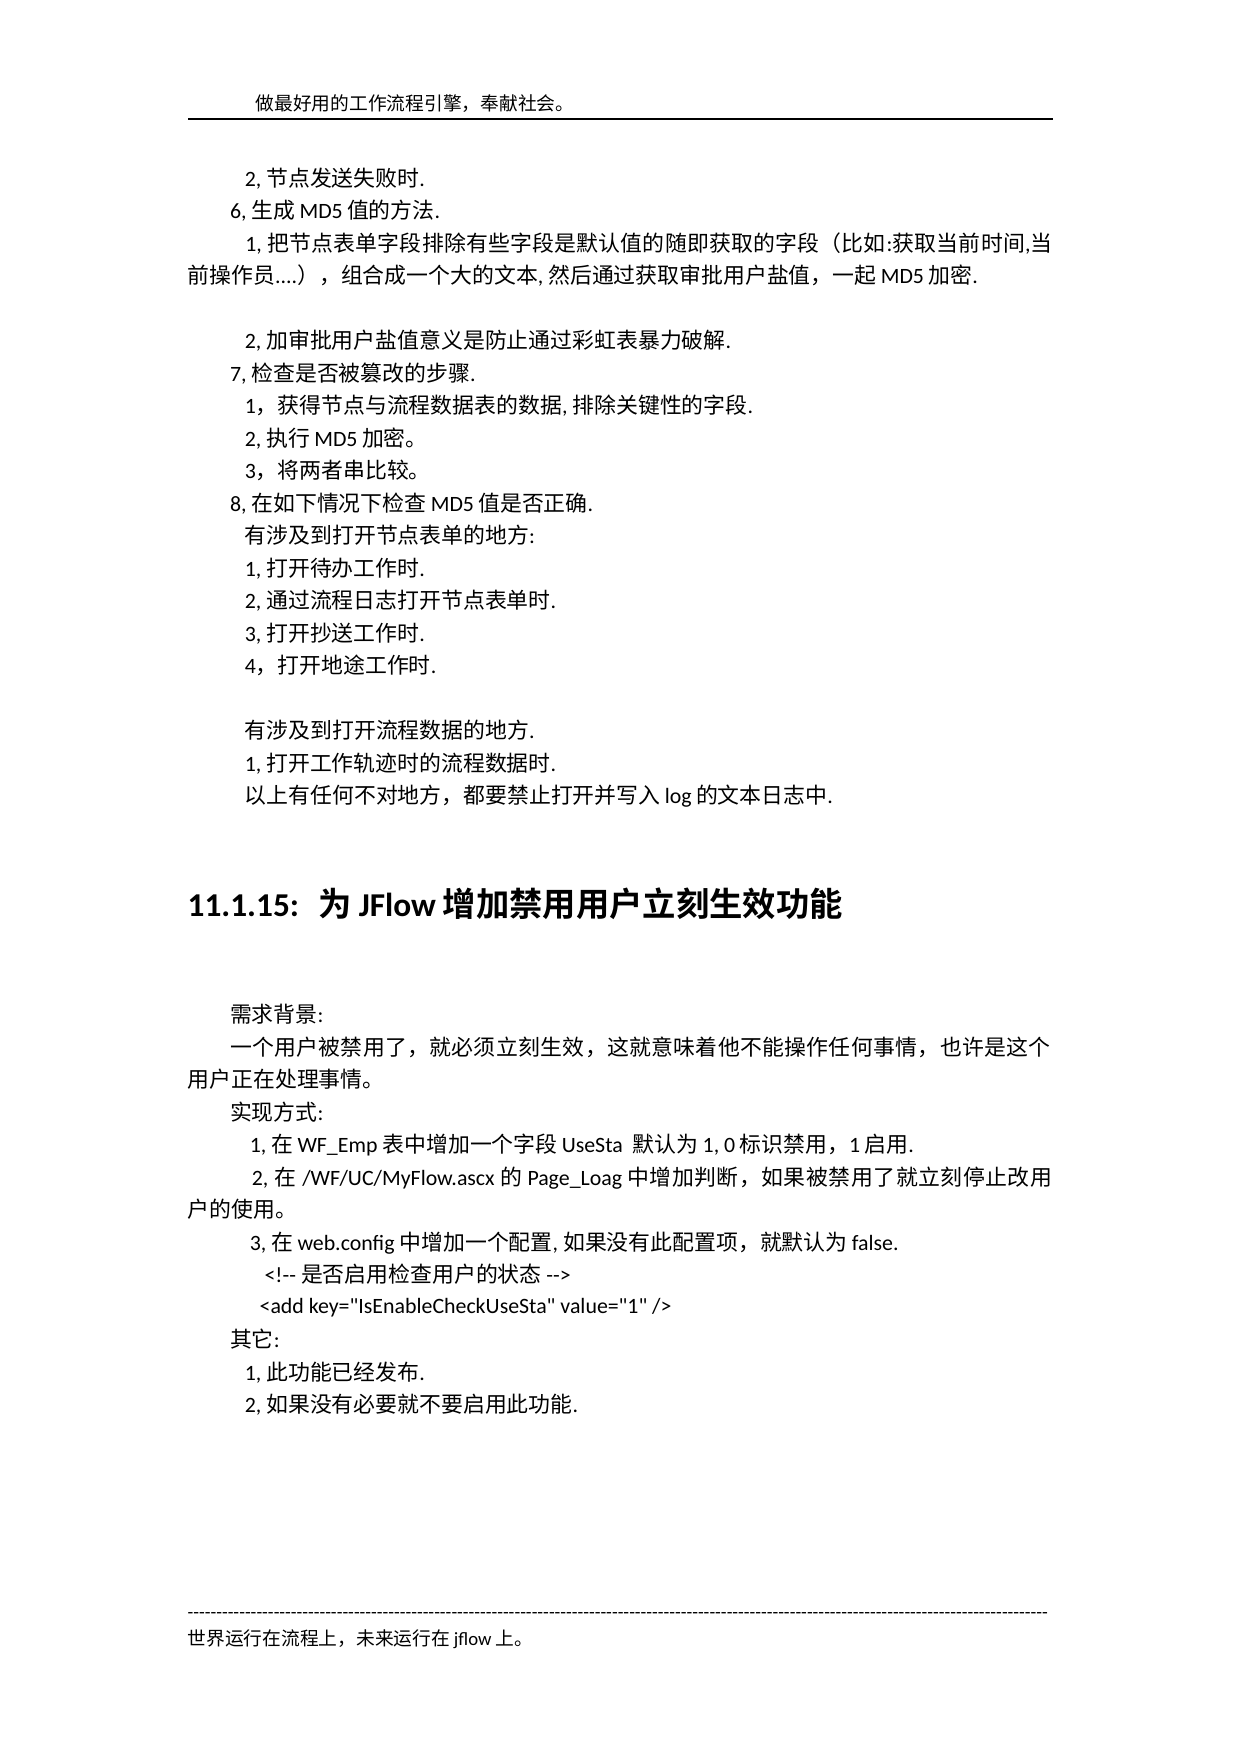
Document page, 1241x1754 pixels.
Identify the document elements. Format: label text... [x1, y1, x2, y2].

text 1, 打开工作轨迹时的流程数据时. [187, 745, 1053, 778]
text 3，将两者串比较。 [187, 453, 1053, 485]
text 3, 在web.config 中增加一个配置, 如果没有此配置项，就默认为false. [187, 1224, 1053, 1257]
text 4，打开地途工作时. [187, 648, 1053, 680]
text 一个用户被禁用了，就必须立刻生效，这就意味着他不能操作任何事情，也许是这个用户正在处理事情。 [187, 1029, 1053, 1094]
text 2, 加审批用户盐值意义是防止通过彩虹表暴力破解. [187, 323, 1053, 355]
text 其它: [187, 1322, 1053, 1354]
text 2, 如果没有必要就不要启用此功能. [187, 1387, 1053, 1419]
text 2, 执行MD5加密。 [187, 420, 1053, 453]
text 1, 在WF_Emp 表中增加一个字段UseSta 默认为1, 0标识禁用，1启用. [187, 1127, 1053, 1159]
text <add key="IsEnableCheckUseSta" value="1" /> [187, 1289, 1053, 1322]
text 1, 此功能已经发布. [187, 1354, 1053, 1387]
text 以上有任何不对地方，都要禁止打开并写入log的文本日志中. [187, 778, 1053, 810]
text 需求背景: [187, 997, 1053, 1029]
text 2, 在 /WF/UC/MyFlow.ascx 的Page_Loag中增加判断，如果被禁用了就立刻停止改用户的使用。 [187, 1159, 1053, 1224]
subtitle 为JFlow增加禁用用户立刻生效功能 [187, 870, 1053, 935]
text 6, 生成MD5值的方法. [187, 193, 1053, 225]
text 2, 通过流程日志打开节点表单时. [187, 583, 1053, 615]
text 有涉及到打开流程数据的地方. [187, 713, 1053, 745]
text 1，获得节点与流程数据表的数据, 排除关键性的字段. [187, 388, 1053, 420]
text 1, 把节点表单字段排除有些字段是默认值的随即获取的字段（比如:获取当前时间,当前操作员....），组合成一个大的文本, 然后通过获取审批用户盐值，一起MD5加密. [187, 225, 1053, 290]
text 7, 检查是否被篡改的步骤. [187, 355, 1053, 388]
text 8, 在如下情况下检查MD5值是否正确. [187, 485, 1053, 518]
text 有涉及到打开节点表单的地方: [187, 518, 1053, 550]
text <!-- 是否启用检查用户的状态 --> [187, 1257, 1053, 1289]
text 3, 打开抄送工作时. [187, 615, 1053, 648]
text 1, 打开待办工作时. [187, 550, 1053, 583]
text 2, 节点发送失败时. [187, 160, 1053, 193]
text 实现方式: [187, 1094, 1053, 1127]
